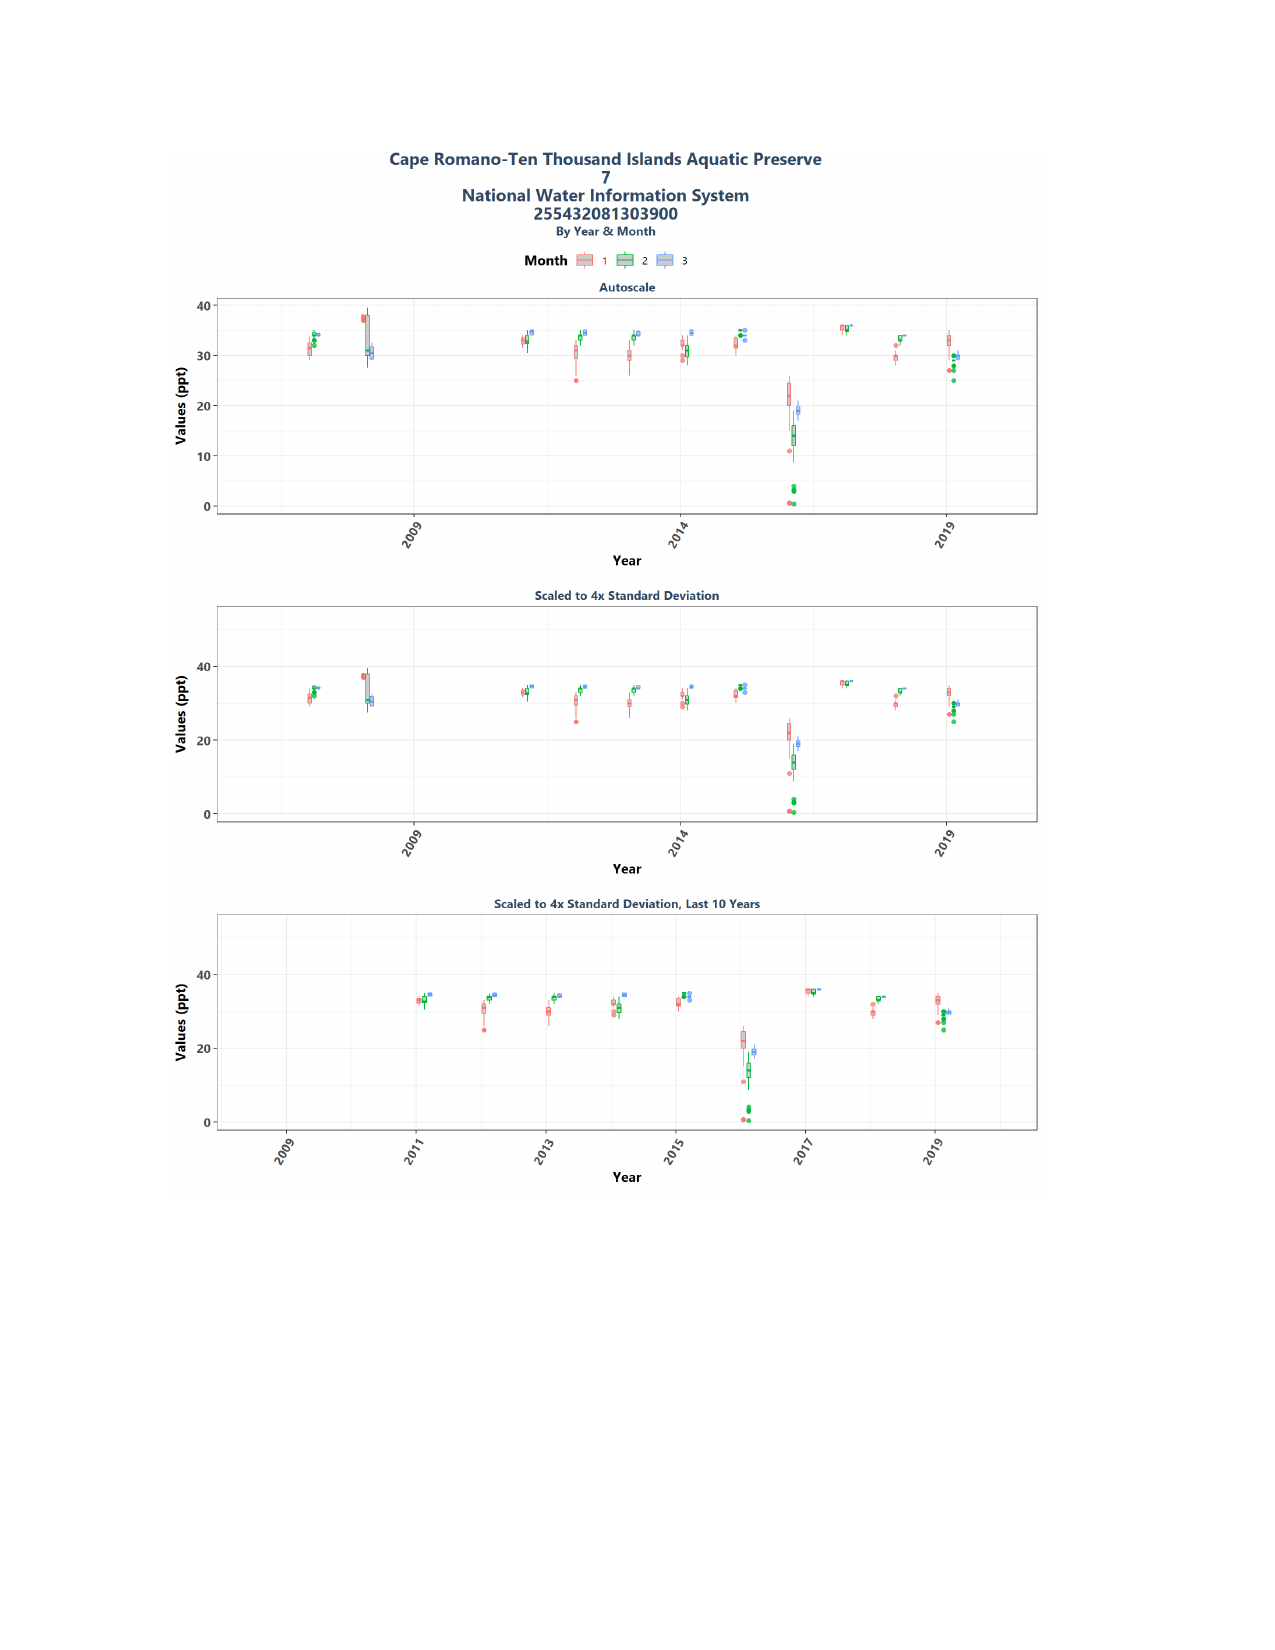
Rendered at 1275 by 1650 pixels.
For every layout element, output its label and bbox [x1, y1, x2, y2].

picture [168, 150, 1044, 1200]
